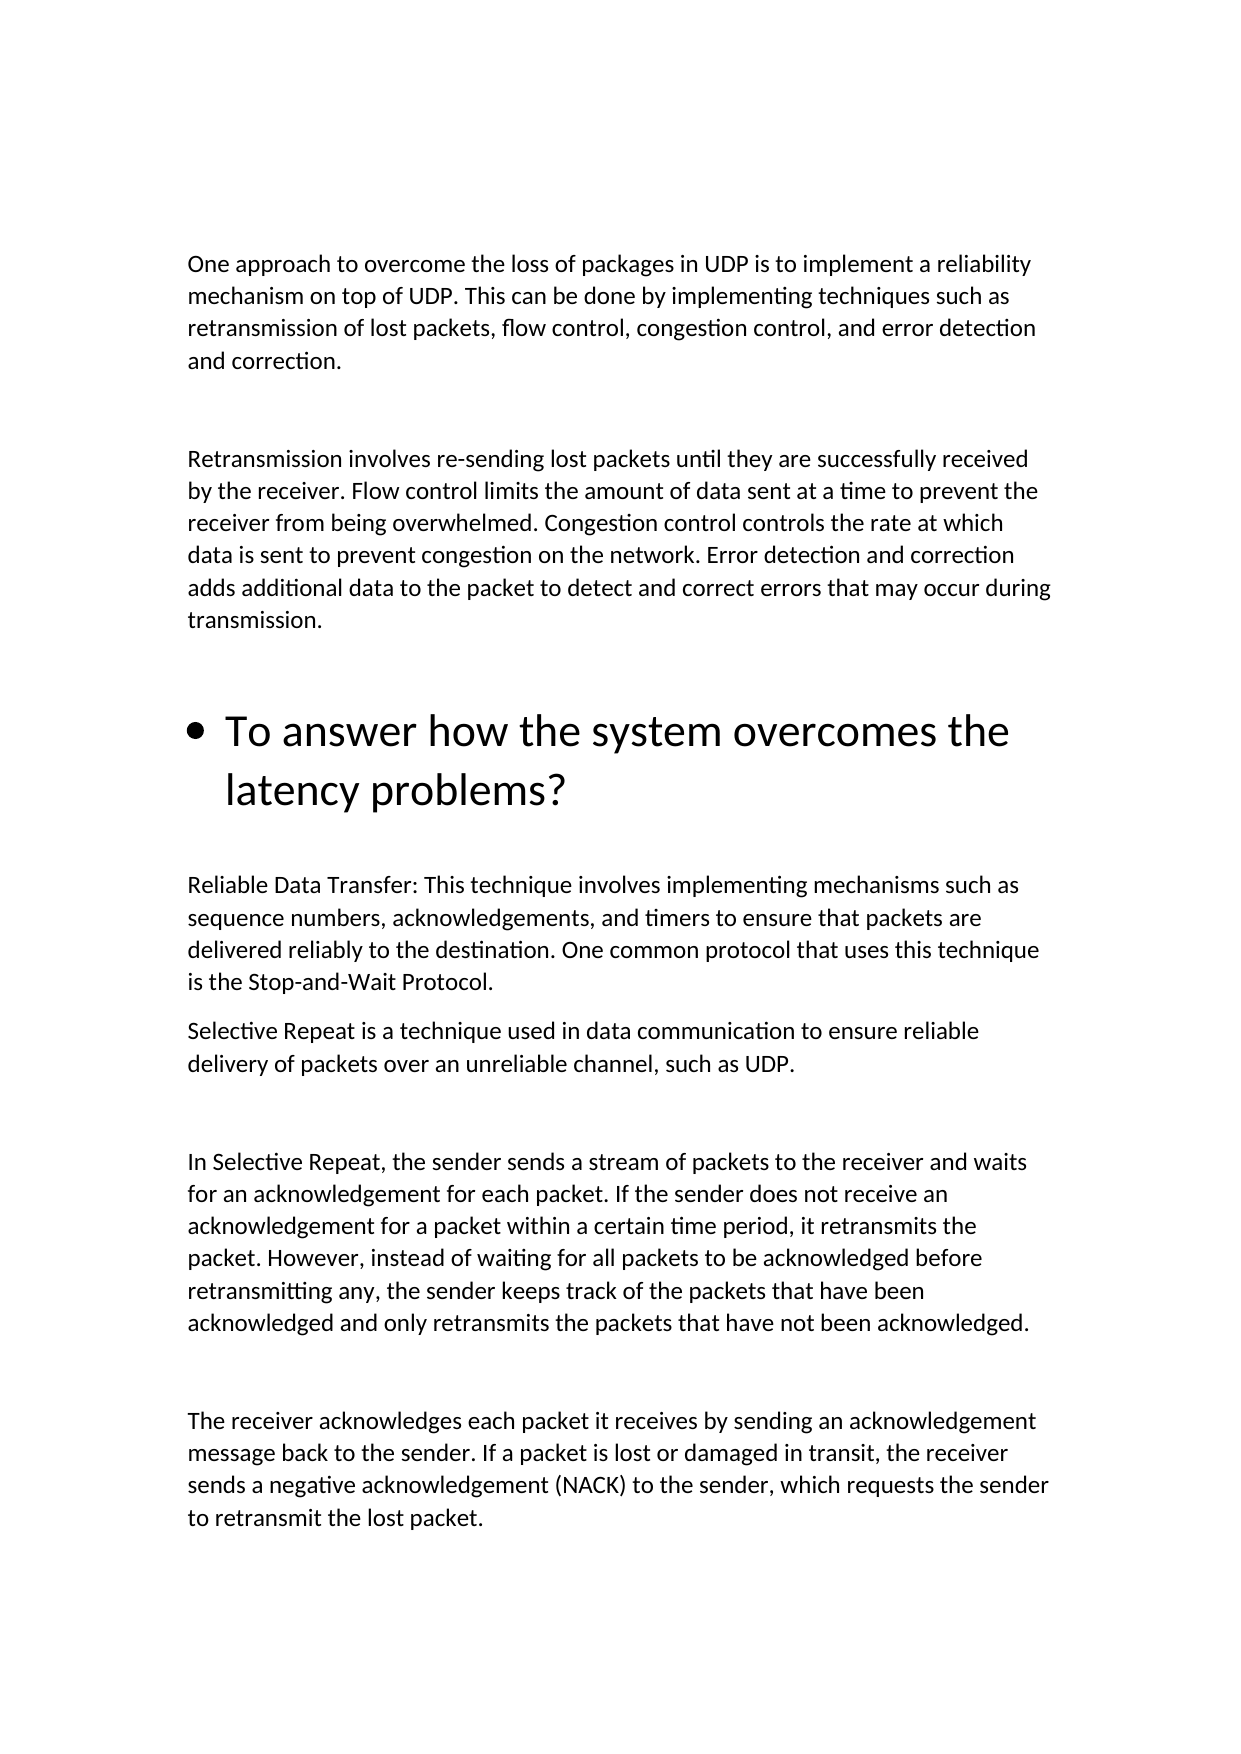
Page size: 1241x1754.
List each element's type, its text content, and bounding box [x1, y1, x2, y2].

text The receiver acknowledges each packet it receives by sending an acknowledgement message back to the sender. If a packet is lost or damaged in transit, the receiver sends a negative acknowledgement (NACK) to the sender, which requests the sender to retransmit the lost packet. [187, 1405, 1053, 1532]
list To answer how the system overcomes the latency problems? [187, 702, 1053, 817]
text One approach to overcome the loss of packages in UDP is to implement a reliability mechanism on top of UDP. This can be done by implementing techniques such as retransmission of lost packets, flow control, congestion control, and error detection and correction. [187, 248, 1053, 375]
text In Selective Repeat, the sender sends a stream of packets to the receiver and waits for an acknowledgement for each packet. If the sender does not receive an acknowledgement for a packet within a certain time period, it retransmits the packet. However, instead of waiting for all packets to be acknowledged before retransmitting any, the sender keeps track of the packets that have been acknowledged and only retransmits the packets that have not been acknowledged. [187, 1146, 1053, 1338]
text Selective Repeat is a technique used in data communication to ensure reliable delivery of packets over an unreliable channel, such as UDP. [187, 1015, 1053, 1078]
text Reliable Data Transfer: This technique involves implementing mechanisms such as sequence numbers, acknowledgements, and timers to ensure that packets are delivered reliably to the destination. One common protocol that uses this technique is the Stop-and-Wait Protocol. [187, 869, 1053, 997]
text Retransmission involves re-sending lost packets until they are successfully received by the receiver. Flow control limits the amount of data sent at a time to prevent the receiver from being overwhelmed. Congestion control controls the rate at which data is sent to prevent congestion on the network. Error detection and correction adds additional data to the packet to detect and correct errors that may occur during transmission. [187, 443, 1053, 635]
